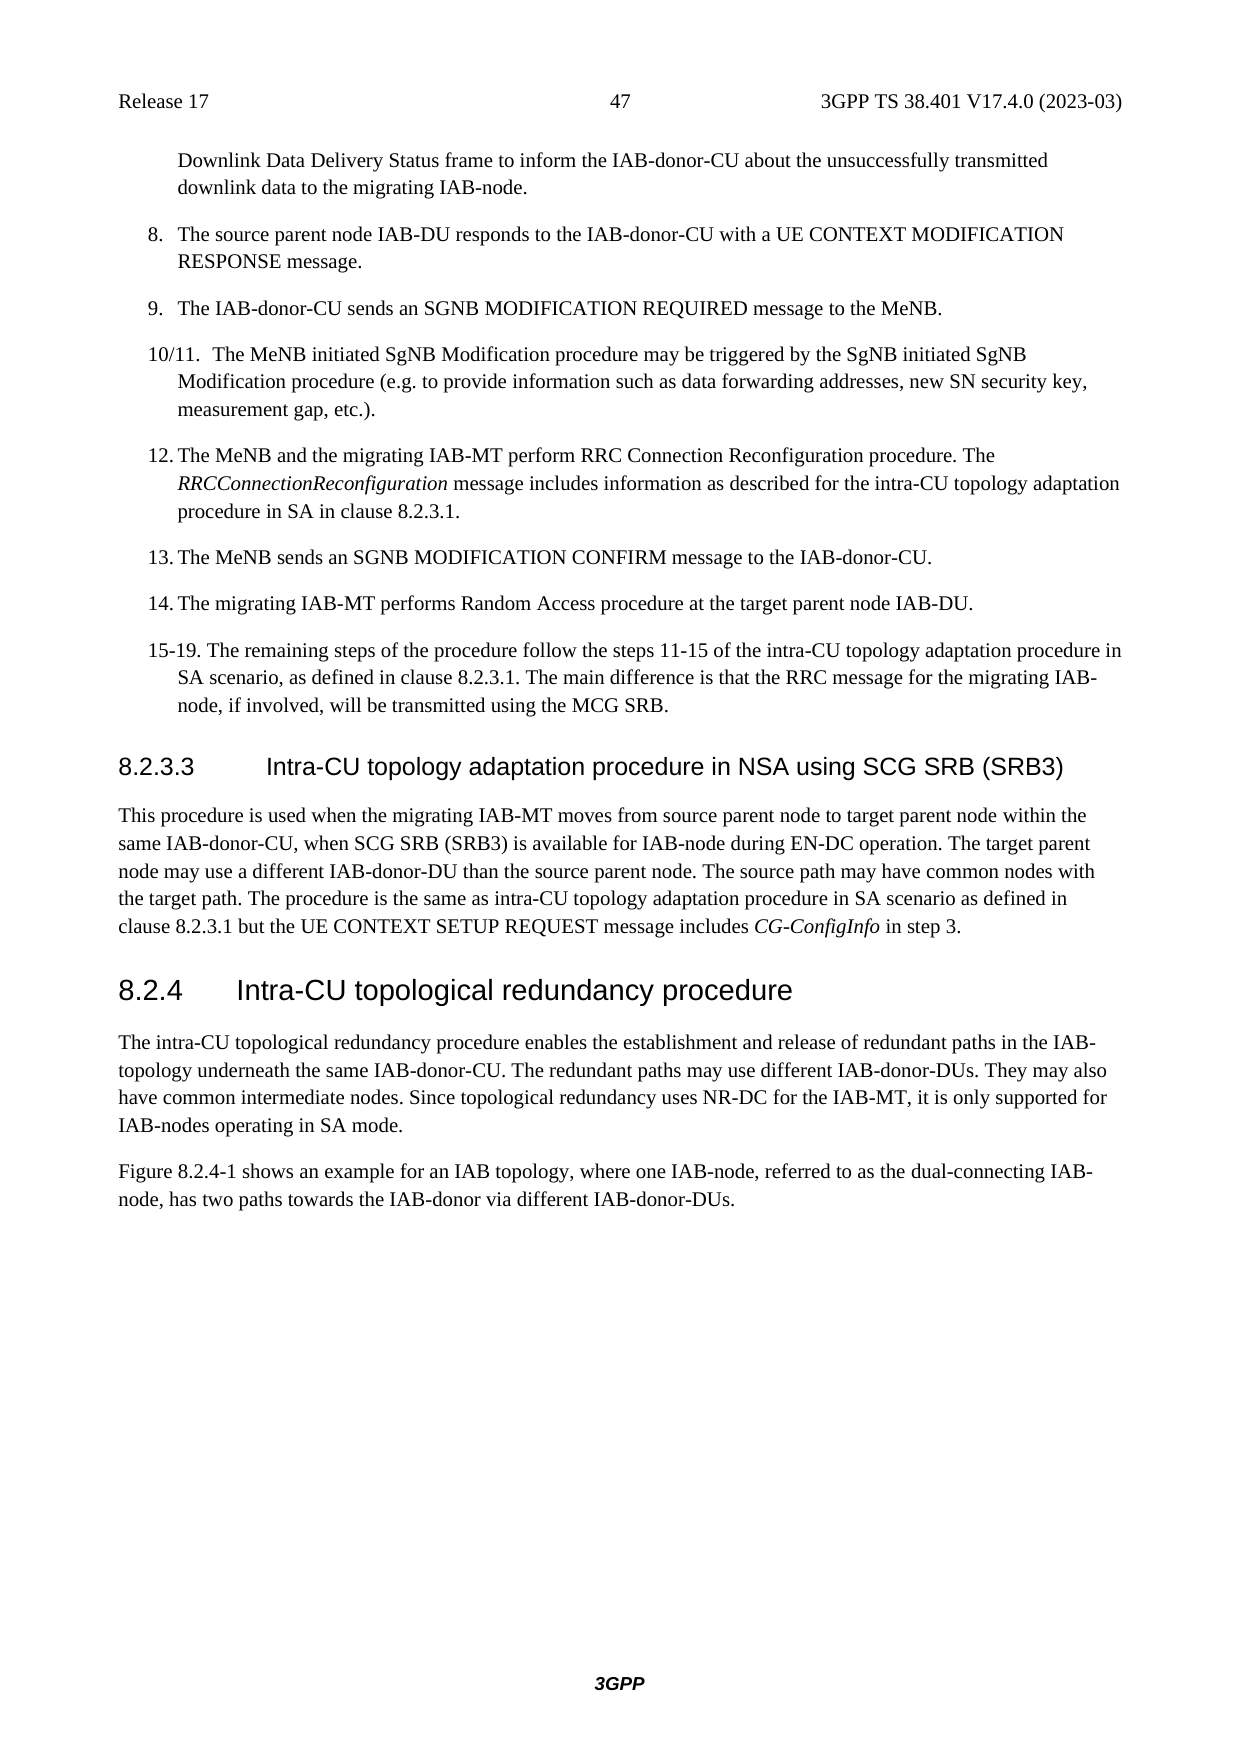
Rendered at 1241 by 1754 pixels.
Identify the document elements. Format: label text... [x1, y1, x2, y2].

text The intra-CU topological redundancy procedure enables the establishment and release of redundant paths in the IAB-topology underneath the same IAB-donor-CU. The redundant paths may use different IAB-donor-DUs. They may also have common intermediate nodes. Since topological redundancy uses NR-DC for the IAB-MT, it is only supported for IAB-nodes operating in SA mode. [118, 1030, 1122, 1137]
text 12. The MeNB and the migrating IAB-MT perform RRC Connection Reconfiguration procedure. The RRCConnectionReconfiguration message includes information as described for the intra-CU topology adaptation procedure in SA in clause 8.2.3.1. [148, 443, 1122, 523]
subtitle 8.2.3.3 Intra-CU topology adaptation procedure in NSA using SCG SRB (SRB3) [118, 752, 1122, 780]
text 15-19. The remaining steps of the procedure follow the steps 11-15 of the intra-CU topology adaptation procedure in SA scenario, as defined in clause 8.2.3.1. The main difference is that the RRC message for the migrating IAB-node, if involved, will be transmitted using the MCG SRB. [148, 638, 1122, 717]
subtitle 8.2.4 Intra-CU topological redundancy procedure [118, 973, 1122, 1006]
text 8. The source parent node IAB-DU responds to the IAB-donor-CU with a UE CONTEXT MODIFICATION RESPONSE message. [148, 221, 1122, 273]
text 10/11. The MeNB initiated SgNB Modification procedure may be triggered by the SgNB initiated SgNB Modification procedure (e.g. to provide information such as data forwarding addresses, new SN security key, measurement gap, etc.). [148, 342, 1122, 421]
text 9. The IAB-donor-CU sends an SGNB MODIFICATION REQUIRED message to the MeNB. [148, 295, 1122, 319]
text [148, 147, 1122, 199]
text Figure 8.2.4-1 shows an example for an IAB topology, where one IAB-node, referred to as the dual-connecting IAB-node, has two paths towards the IAB-donor via different IAB-donor-DUs. [118, 1159, 1122, 1211]
text This procedure is used when the migrating IAB-MT moves from source parent node to target parent node within the same IAB-donor-CU, when SCG SRB (SRB3) is available for IAB-node during EN-DC operation. The target parent node may use a different IAB-donor-DU than the source parent node. The source path may have common nodes with the target path. The procedure is the same as intra-CU topology adaptation procedure in SA scenario as defined in clause 8.2.3.1 but the UE CONTEXT SETUP REQUEST message includes CG-ConfigInfo in step 3. [118, 803, 1122, 938]
text 13. The MeNB sends an SGNB MODIFICATION CONFIRM message to the IAB-donor-CU. [148, 545, 1122, 569]
text 14. The migrating IAB-MT performs Random Access procedure at the target parent node IAB-DU. [148, 591, 1122, 615]
